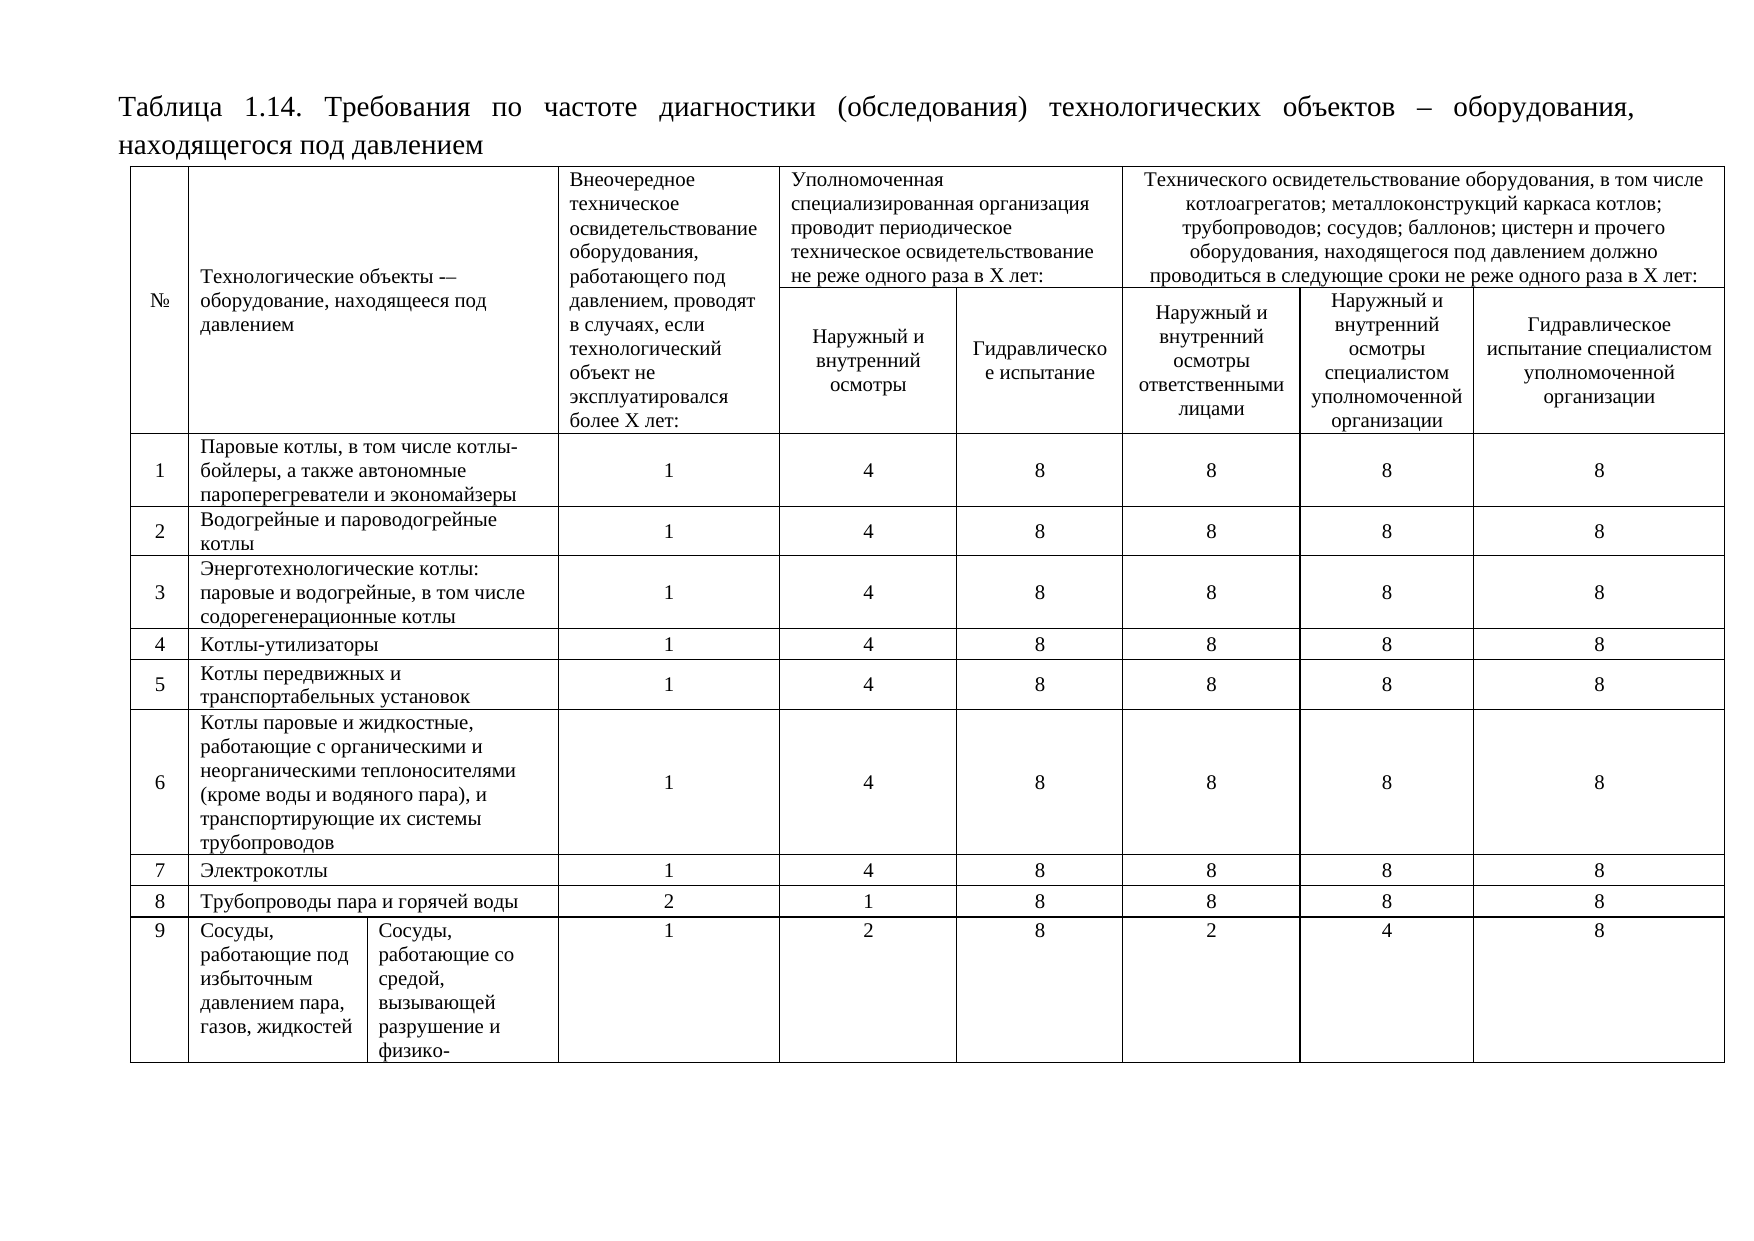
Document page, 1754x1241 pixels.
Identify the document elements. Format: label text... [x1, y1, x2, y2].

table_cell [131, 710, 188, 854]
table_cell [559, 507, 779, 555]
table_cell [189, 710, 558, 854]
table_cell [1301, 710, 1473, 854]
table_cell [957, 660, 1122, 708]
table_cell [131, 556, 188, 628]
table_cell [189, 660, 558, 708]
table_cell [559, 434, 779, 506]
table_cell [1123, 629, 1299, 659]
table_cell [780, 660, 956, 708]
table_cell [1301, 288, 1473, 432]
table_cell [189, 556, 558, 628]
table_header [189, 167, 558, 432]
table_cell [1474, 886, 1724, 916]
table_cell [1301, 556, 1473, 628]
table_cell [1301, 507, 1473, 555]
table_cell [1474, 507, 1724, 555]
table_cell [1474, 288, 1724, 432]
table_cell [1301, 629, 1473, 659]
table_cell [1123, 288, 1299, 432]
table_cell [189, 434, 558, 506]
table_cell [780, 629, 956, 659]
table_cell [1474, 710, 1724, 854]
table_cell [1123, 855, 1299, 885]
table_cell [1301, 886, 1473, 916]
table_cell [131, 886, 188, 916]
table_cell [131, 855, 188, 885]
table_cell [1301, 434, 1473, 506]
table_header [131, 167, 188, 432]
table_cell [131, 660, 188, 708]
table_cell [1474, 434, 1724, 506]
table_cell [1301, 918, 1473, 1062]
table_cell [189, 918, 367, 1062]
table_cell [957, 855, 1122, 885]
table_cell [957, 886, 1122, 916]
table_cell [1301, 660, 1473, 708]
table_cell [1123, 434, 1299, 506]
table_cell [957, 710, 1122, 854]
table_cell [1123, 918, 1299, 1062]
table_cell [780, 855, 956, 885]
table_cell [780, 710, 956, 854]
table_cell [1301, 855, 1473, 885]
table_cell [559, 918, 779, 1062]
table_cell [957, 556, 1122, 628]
text Таблица 1.14. Требования по частоте диагностики (обследования) технологических объектов – оборудования, находящегося под давлением [118, 89, 1636, 161]
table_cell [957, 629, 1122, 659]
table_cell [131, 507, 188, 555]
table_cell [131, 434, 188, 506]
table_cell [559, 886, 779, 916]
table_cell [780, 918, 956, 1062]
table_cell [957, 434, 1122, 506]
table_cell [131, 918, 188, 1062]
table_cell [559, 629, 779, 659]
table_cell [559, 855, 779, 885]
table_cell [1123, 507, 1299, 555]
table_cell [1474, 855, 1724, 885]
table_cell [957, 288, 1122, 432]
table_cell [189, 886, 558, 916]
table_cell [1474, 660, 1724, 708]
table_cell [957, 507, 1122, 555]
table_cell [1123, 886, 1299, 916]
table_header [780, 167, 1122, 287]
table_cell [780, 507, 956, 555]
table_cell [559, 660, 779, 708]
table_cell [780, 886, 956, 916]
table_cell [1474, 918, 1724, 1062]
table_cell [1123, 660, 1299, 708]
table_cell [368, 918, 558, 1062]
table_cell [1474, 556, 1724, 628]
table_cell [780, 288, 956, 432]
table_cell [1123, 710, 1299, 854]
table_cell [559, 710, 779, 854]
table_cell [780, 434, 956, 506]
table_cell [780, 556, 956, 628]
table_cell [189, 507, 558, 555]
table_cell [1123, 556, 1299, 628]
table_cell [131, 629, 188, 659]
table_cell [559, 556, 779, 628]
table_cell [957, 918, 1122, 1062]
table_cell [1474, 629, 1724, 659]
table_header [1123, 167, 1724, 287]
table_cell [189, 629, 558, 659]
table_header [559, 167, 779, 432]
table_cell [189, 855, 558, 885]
